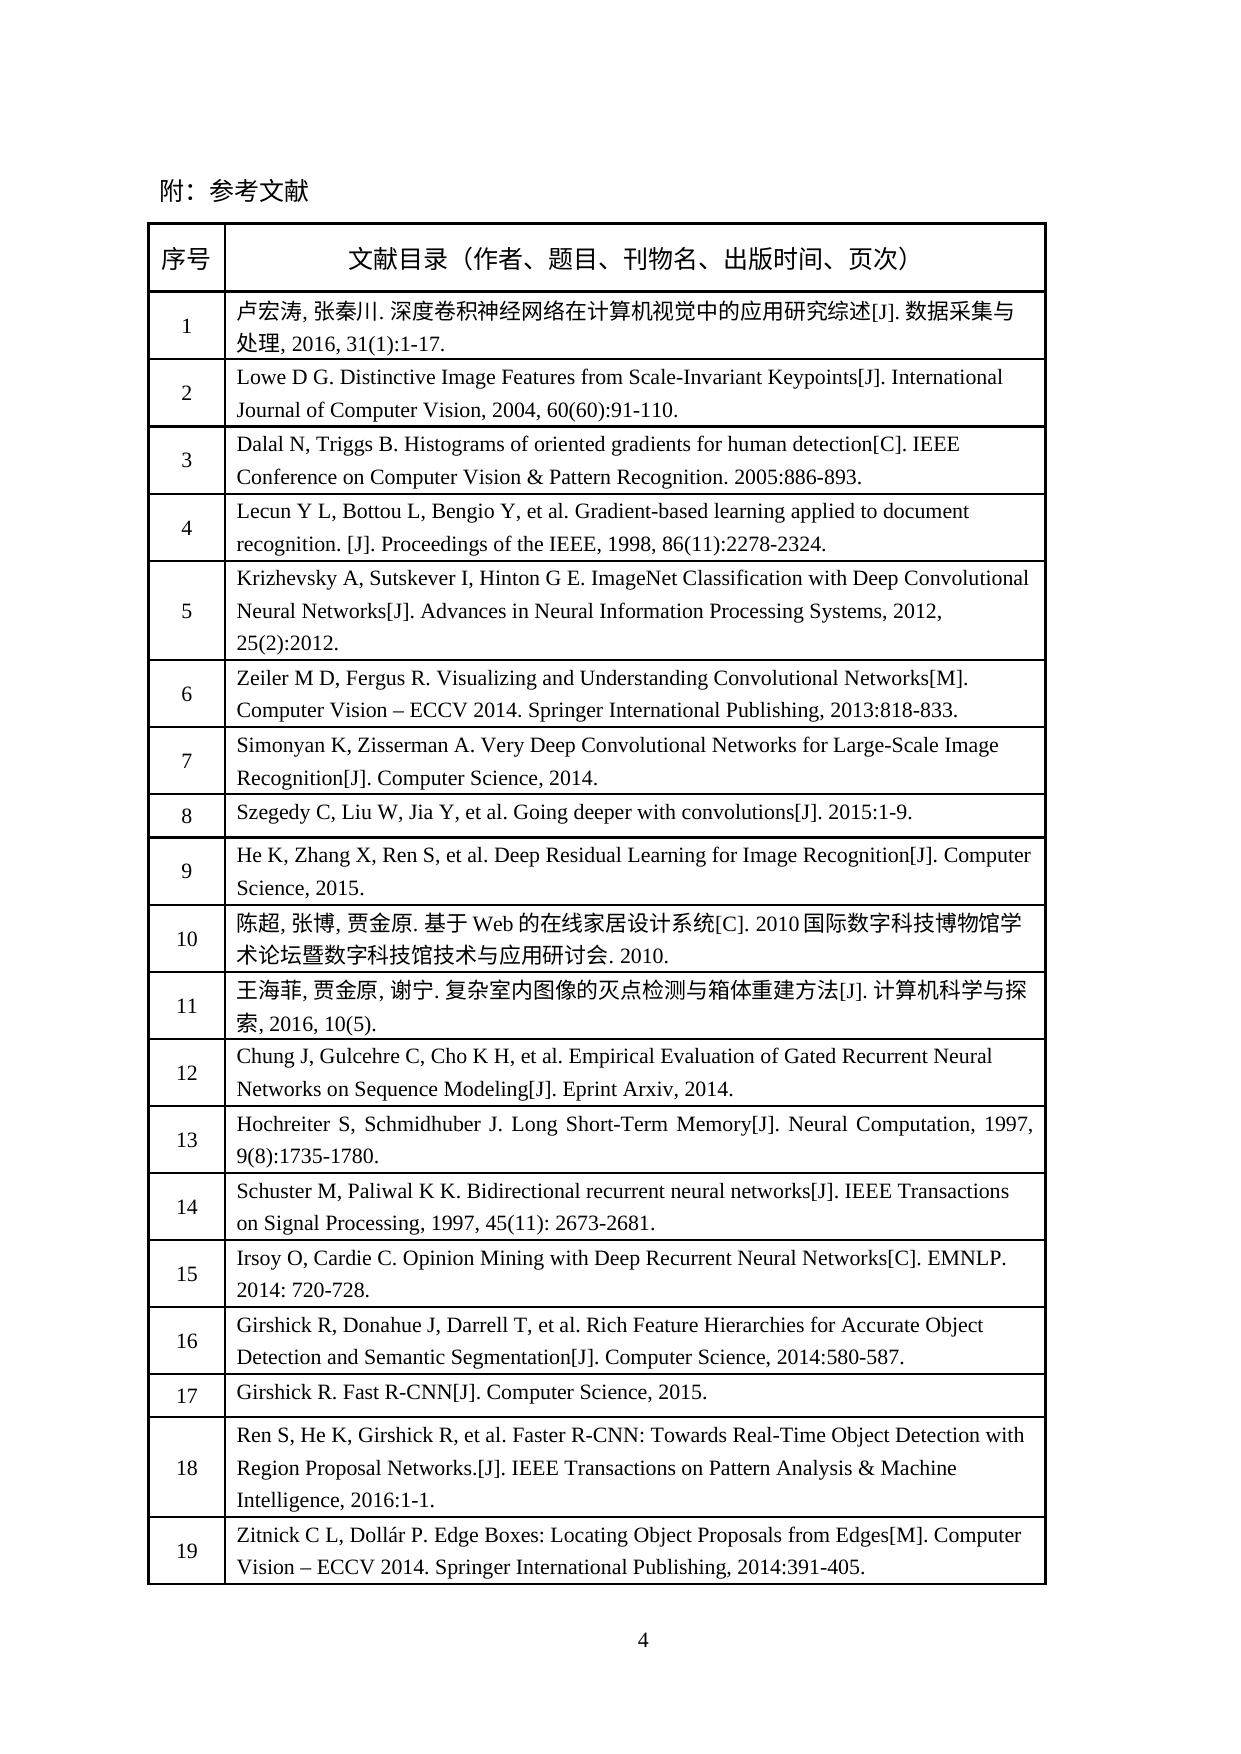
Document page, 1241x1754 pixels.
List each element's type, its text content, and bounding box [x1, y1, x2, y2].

table_cell Chung J, Gulcehre C, Cho K H, et al. Empirical Evaluation of Gated Recurrent Neural Networks on Sequence Modeling[J]. Eprint Arxiv, 2014. [226, 1040, 1044, 1105]
table_cell 10 [150, 906, 224, 971]
table_cell 12 [150, 1040, 224, 1105]
table_cell 2 [150, 360, 224, 425]
table_cell He K, Zhang X, Ren S, et al. Deep Residual Learning for Image Recognition[J]. Computer Science, 2015. [226, 839, 1044, 903]
table_cell 7 [150, 728, 224, 793]
table_cell 5 [150, 562, 224, 659]
table_cell 19 [150, 1518, 224, 1583]
table_cell Simonyan K, Zisserman A. Very Deep Convolutional Networks for Large-Scale Image Recognition[J]. Computer Science, 2014. [226, 728, 1044, 793]
table_cell Hochreiter S, Schmidhuber J. Long Short-Term Memory[J]. Neural Computation, 1997, 9(8):1735-1780. [226, 1107, 1044, 1172]
table_cell 8 [150, 795, 224, 836]
table_cell Girshick R. Fast R-CNN[J]. Computer Science, 2015. [226, 1375, 1044, 1416]
table_cell 4 [150, 495, 224, 559]
table_cell 3 [150, 428, 224, 492]
table_cell Krizhevsky A, Sutskever I, Hinton G E. ImageNet Classification with Deep Convolutional Neural Networks[J]. Advances in Neural Information Processing Systems, 2012, 25(2):2012. [226, 562, 1044, 659]
table_cell 陈超, 张博, 贾金原. 基于Web的在线家居设计系统[C]. 2010国际数字科技博物馆学术论坛暨数字科技馆技术与应用研讨会. 2010. [226, 906, 1044, 971]
table_cell 1 [150, 293, 224, 358]
table_cell Schuster M, Paliwal K K. Bidirectional recurrent neural networks[J]. IEEE Transactions on Signal Processing, 1997, 45(11): 2673-2681. [226, 1174, 1044, 1239]
table_cell 王海菲, 贾金原, 谢宁. 复杂室内图像的灭点检测与箱体重建方法[J]. 计算机科学与探索, 2016, 10(5). [226, 973, 1044, 1038]
table_cell Lowe D G. Distinctive Image Features from Scale-Invariant Keypoints[J]. International Journal of Computer Vision, 2004, 60(60):91-110. [226, 360, 1044, 425]
table_cell 卢宏涛, 张秦川. 深度卷积神经网络在计算机视觉中的应用研究综述[J]. 数据采集与处理, 2016, 31(1):1-17. [226, 293, 1044, 358]
table_cell Girshick R, Donahue J, Darrell T, et al. Rich Feature Hierarchies for Accurate Object Detection and Semantic Segmentation[J]. Computer Science, 2014:580-587. [226, 1308, 1044, 1373]
table_cell 6 [150, 661, 224, 726]
table_cell Szegedy C, Liu W, Jia Y, et al. Going deeper with convolutions[J]. 2015:1-9. [226, 795, 1044, 836]
table_cell Irsoy O, Cardie C. Opinion Mining with Deep Recurrent Neural Networks[C]. EMNLP. 2014: 720-728. [226, 1241, 1044, 1306]
table_cell Ren S, He K, Girshick R, et al. Faster R-CNN: Towards Real-Time Object Detection with Region Proposal Networks.[J]. IEEE Transactions on Pattern Analysis & Machine Intelligence, 2016:1-1. [226, 1418, 1044, 1516]
table_cell 17 [150, 1375, 224, 1416]
table_cell 14 [150, 1174, 224, 1239]
table_cell Zeiler M D, Fergus R. Visualizing and Understanding Convolutional Networks[M]. Computer Vision – ECCV 2014. Springer International Publishing, 2013:818-833. [226, 661, 1044, 726]
table_cell Dalal N, Triggs B. Histograms of oriented gradients for human detection[C]. IEEE Conference on Computer Vision & Pattern Recognition. 2005:886-893. [226, 428, 1044, 492]
table_cell 9 [150, 839, 224, 903]
table_cell 15 [150, 1241, 224, 1306]
table_cell 11 [150, 973, 224, 1038]
text 附：参考文献 [159, 157, 1053, 222]
table_header 文献目录（作者、题目、刊物名、出版时间、页次） [226, 225, 1044, 290]
table_cell Zitnick C L, Dollár P. Edge Boxes: Locating Object Proposals from Edges[M]. Computer Vision – ECCV 2014. Springer International Publishing, 2014:391-405. [226, 1518, 1044, 1583]
table_cell 18 [150, 1418, 224, 1516]
table_cell Lecun Y L, Bottou L, Bengio Y, et al. Gradient-based learning applied to document recognition. [J]. Proceedings of the IEEE, 1998, 86(11):2278-2324. [226, 495, 1044, 559]
table_cell 13 [150, 1107, 224, 1172]
table_header 序号 [150, 225, 224, 290]
table_cell 16 [150, 1308, 224, 1373]
